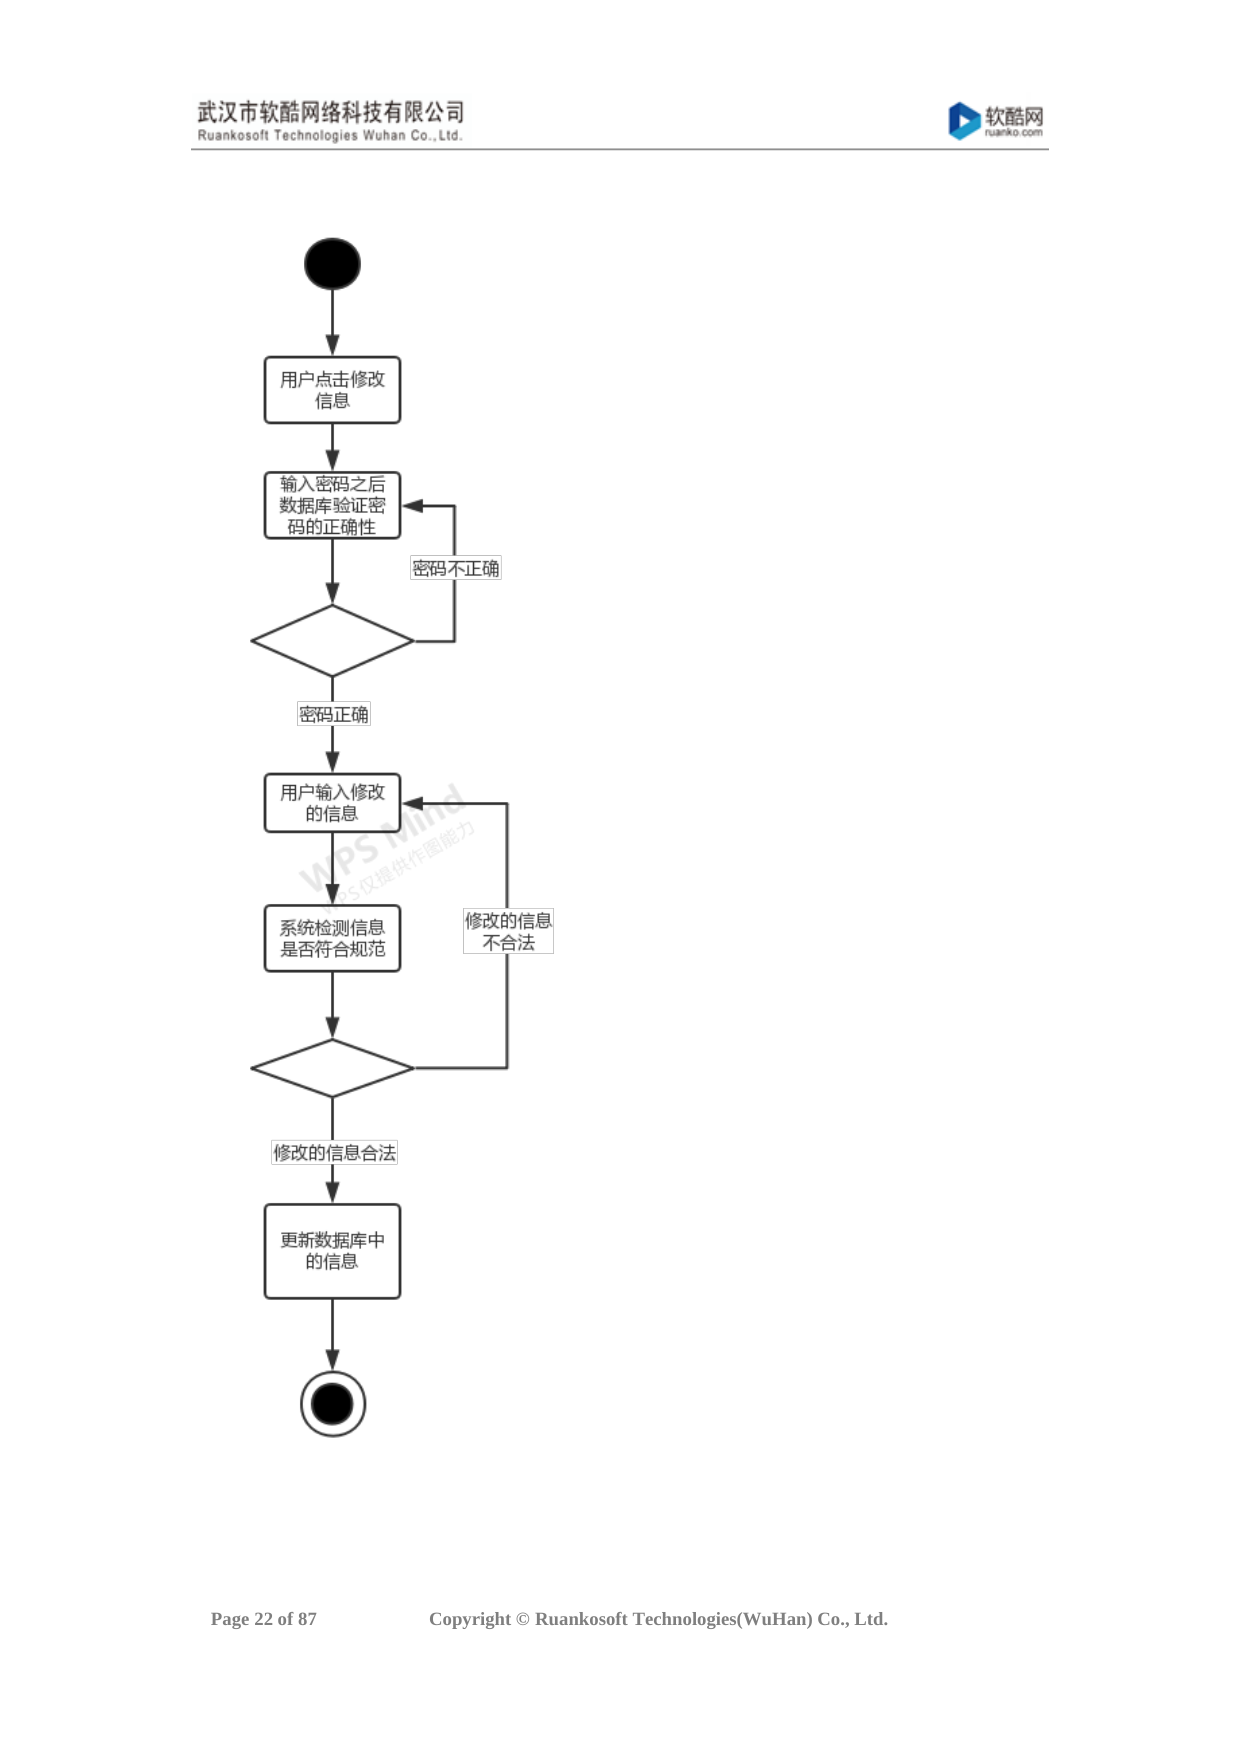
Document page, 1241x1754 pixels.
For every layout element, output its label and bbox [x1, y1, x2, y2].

picture [187, 175, 589, 1517]
picture [191, 88, 1049, 152]
